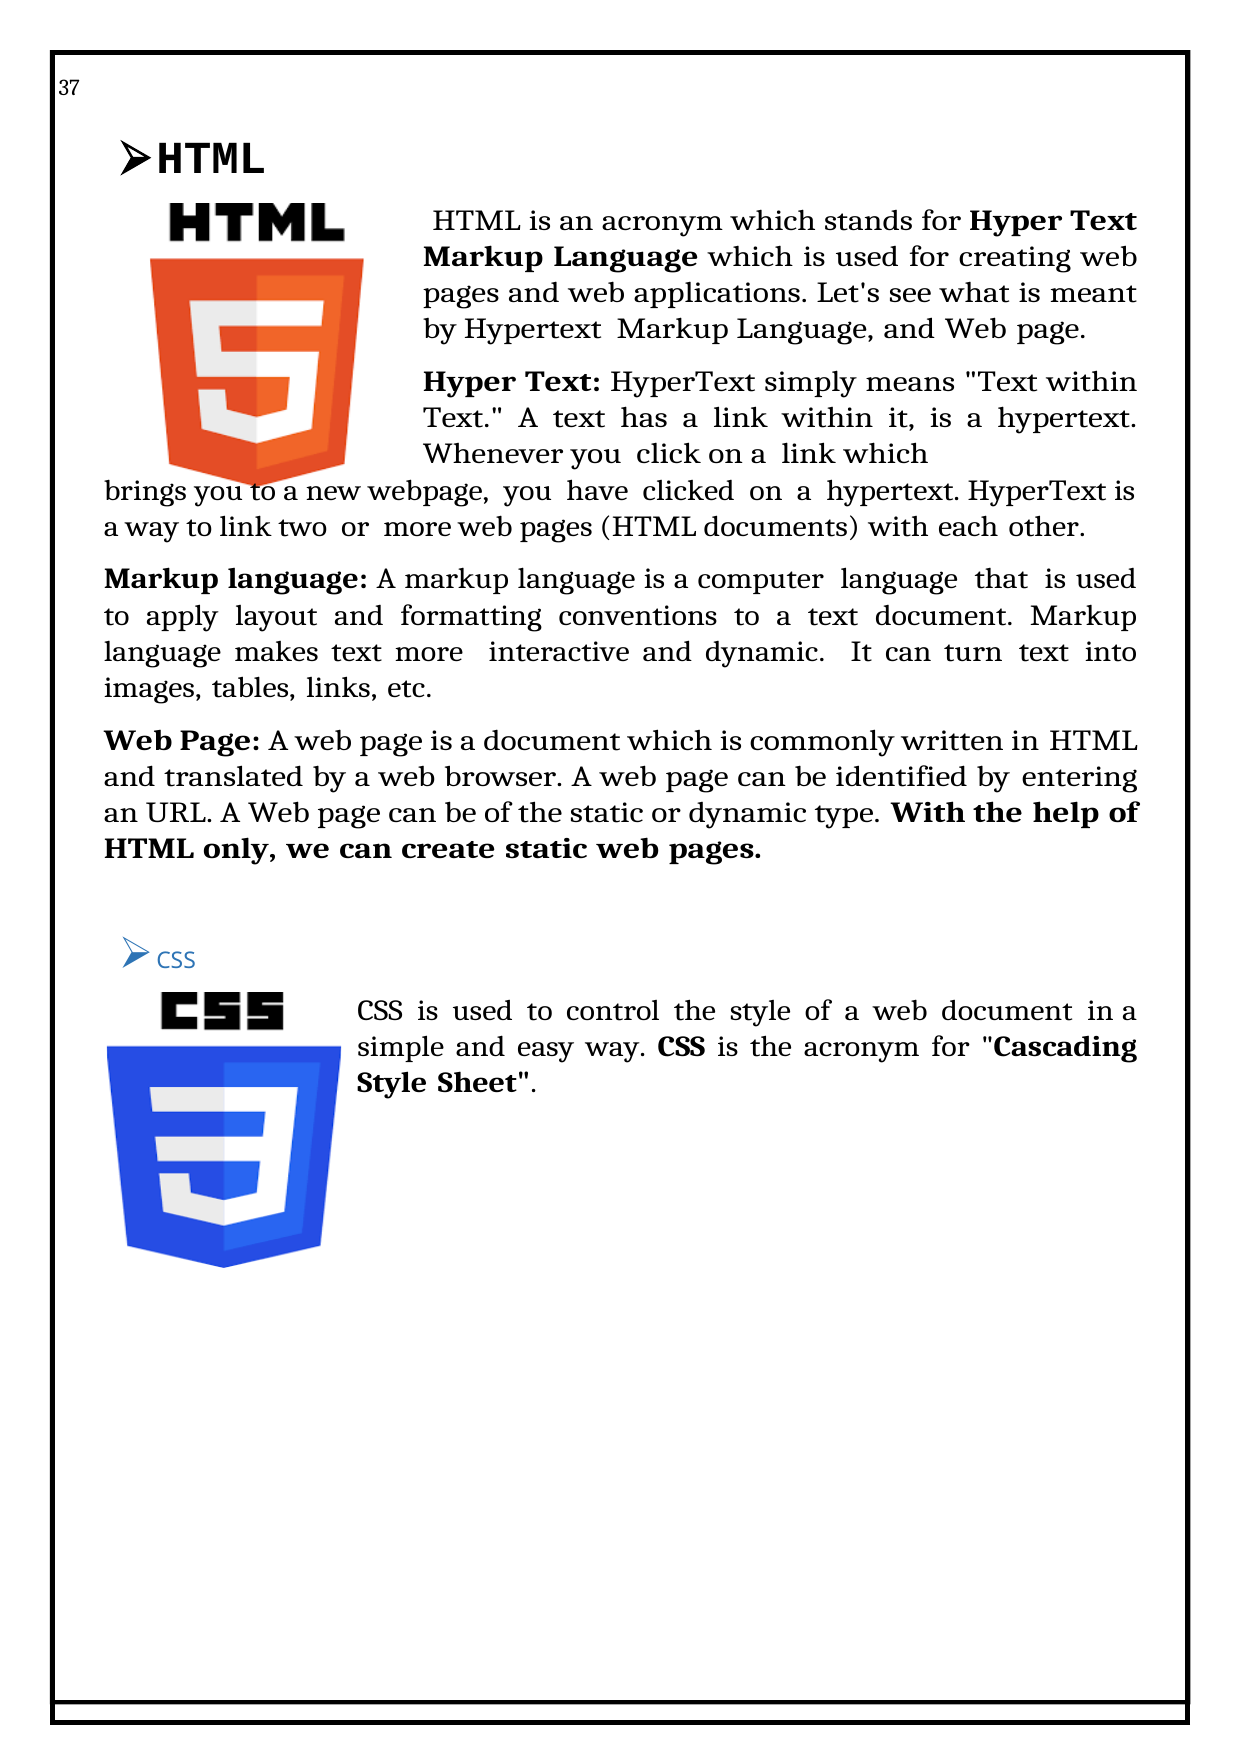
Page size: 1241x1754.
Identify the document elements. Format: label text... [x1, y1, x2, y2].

subtitle CSS [118, 938, 1167, 978]
text CSS is used to control the style of a web document in a simple and easy way. CSS is the acronym for "Cascading Style Sheet". [357, 994, 1137, 1099]
text Web Page: A web page is a document which is commonly written in HTML and translated by a web browser. A web page can be identified by entering an URL. A Web page can be of the static or dynamic type. With the help of HTML only, we can create static web pages. [103, 724, 1138, 866]
text HTML is an acronym which stands for Hyper Text Markup Language which is used for creating web pages and web applications. Let's see what is meant by Hypertext Markup Language, and Web page. [423, 204, 1137, 346]
list HTML [118, 135, 1167, 187]
text Markup language: A markup language is a computer language that is used to apply layout and formatting conventions to a text document. Markup language makes text more interactive and dynamic. It can turn text into images, tables, links, etc. [103, 563, 1137, 705]
text brings you to a new webpage, you have clicked on a hypertext. HyperText is a way to link two or more web pages (HTML documents) with each other. [103, 474, 1136, 543]
text Hyper Text: HyperText simply means "Text within Text." A text has a link within it, is a hypertext. Whenever you click on a link which [423, 365, 1137, 471]
picture [149, 203, 365, 474]
picture [106, 992, 342, 1268]
